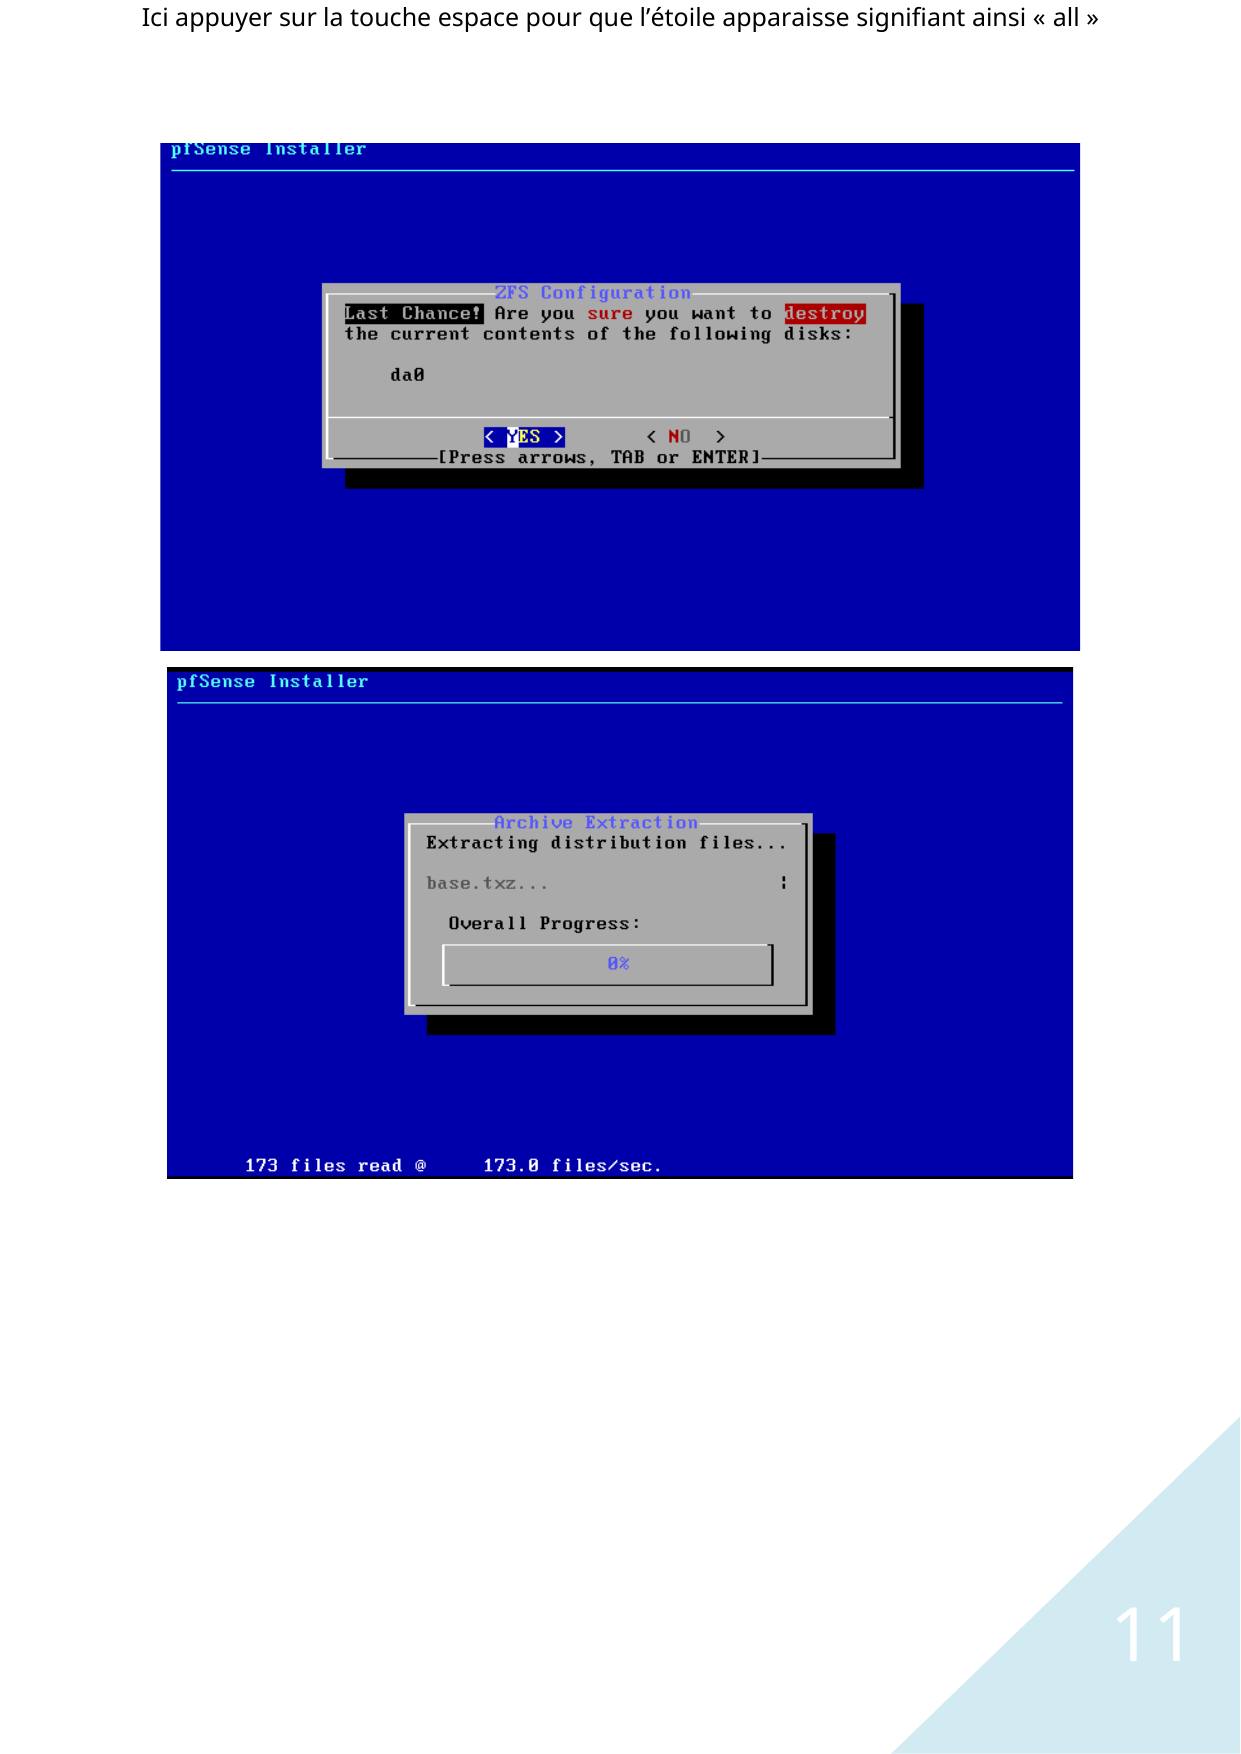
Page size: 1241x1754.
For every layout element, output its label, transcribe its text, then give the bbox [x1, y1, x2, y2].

picture [167, 667, 1074, 1179]
picture [160, 143, 1080, 651]
text Ici appuyer sur la touche espace pour que l’étoile apparaisse signifiant ainsi « all » [0, 0, 1240, 34]
